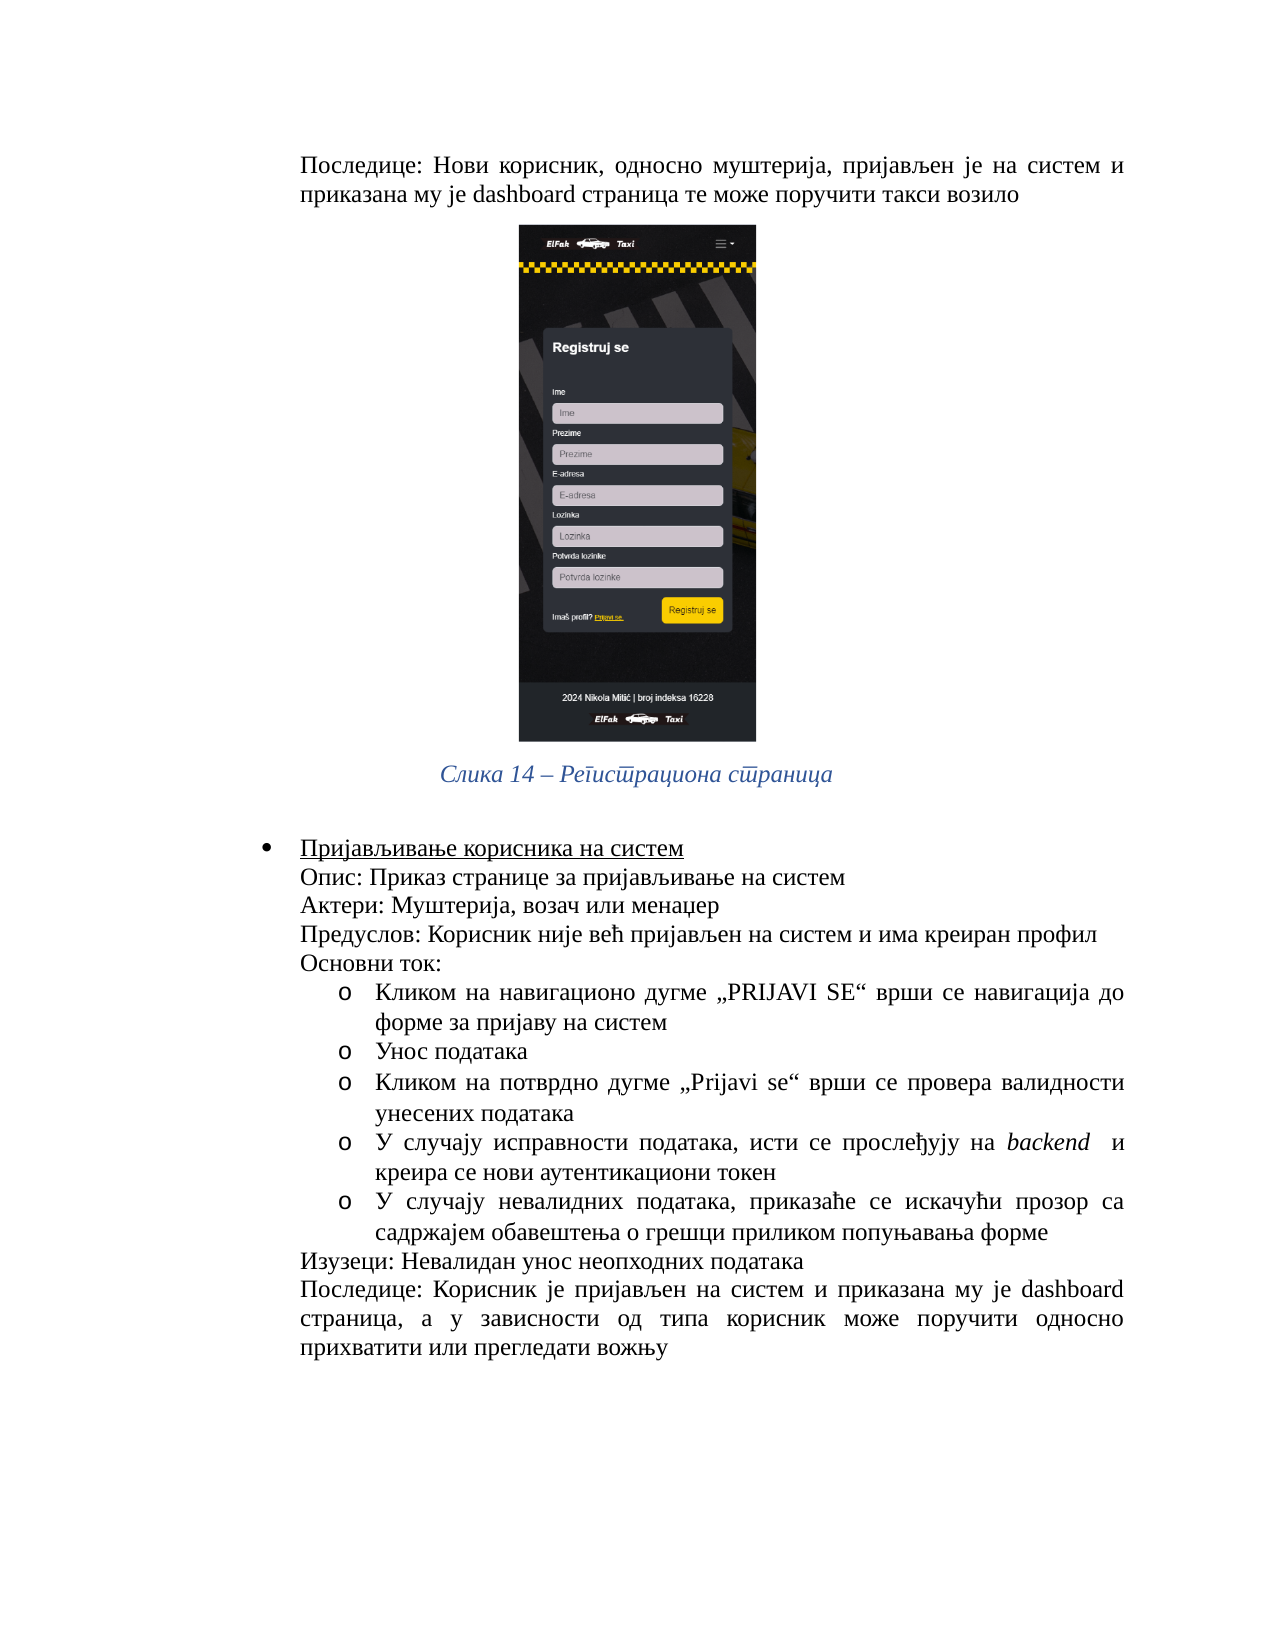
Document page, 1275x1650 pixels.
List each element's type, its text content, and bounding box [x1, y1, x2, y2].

list Последице: Корисник је пријављен на систем и приказана му је dashboard страница, а у зависности од типа корисник може поручити односно прихватити или прегледати вожњу [300, 1274, 1125, 1361]
picture [518, 224, 757, 742]
list Пријављивање корисника на систем [262, 833, 1125, 862]
subtitle Слика 14 – Регистрациона страница [150, 759, 1125, 787]
list Изузеци: Невалидан унос неопходних података [300, 1246, 1125, 1274]
list Основни ток: [300, 948, 1125, 977]
list Унос података [337, 1036, 1125, 1067]
list Последице: Нови корисник, односно муштерија, пријављен је на систем и приказана му је dashboard страница те може поручити такси возило [300, 150, 1125, 207]
list Актери: Муштерија, возач или менаџер [300, 890, 1125, 919]
list У случају исправности података, исти се прослеђују на backend и креира се нови аутентикациони токен [337, 1127, 1125, 1186]
list Опис: Приказ странице за пријављивање на систем [300, 862, 1125, 890]
list Кликом на потврдно дугме „Prijavi se“ врши се провера валидности унесених података [337, 1067, 1125, 1127]
list Предуслов: Корисник није већ пријављен на систем и има креиран профил [300, 919, 1125, 948]
list Кликом на навигационо дугме „PRIJAVI SE“ врши се навигација до форме за пријаву на систем [337, 977, 1125, 1036]
list У случају невалидних података, приказаће се искачући прозор са садржајем обавештења о грешци приликом попуњавања форме [337, 1186, 1125, 1246]
